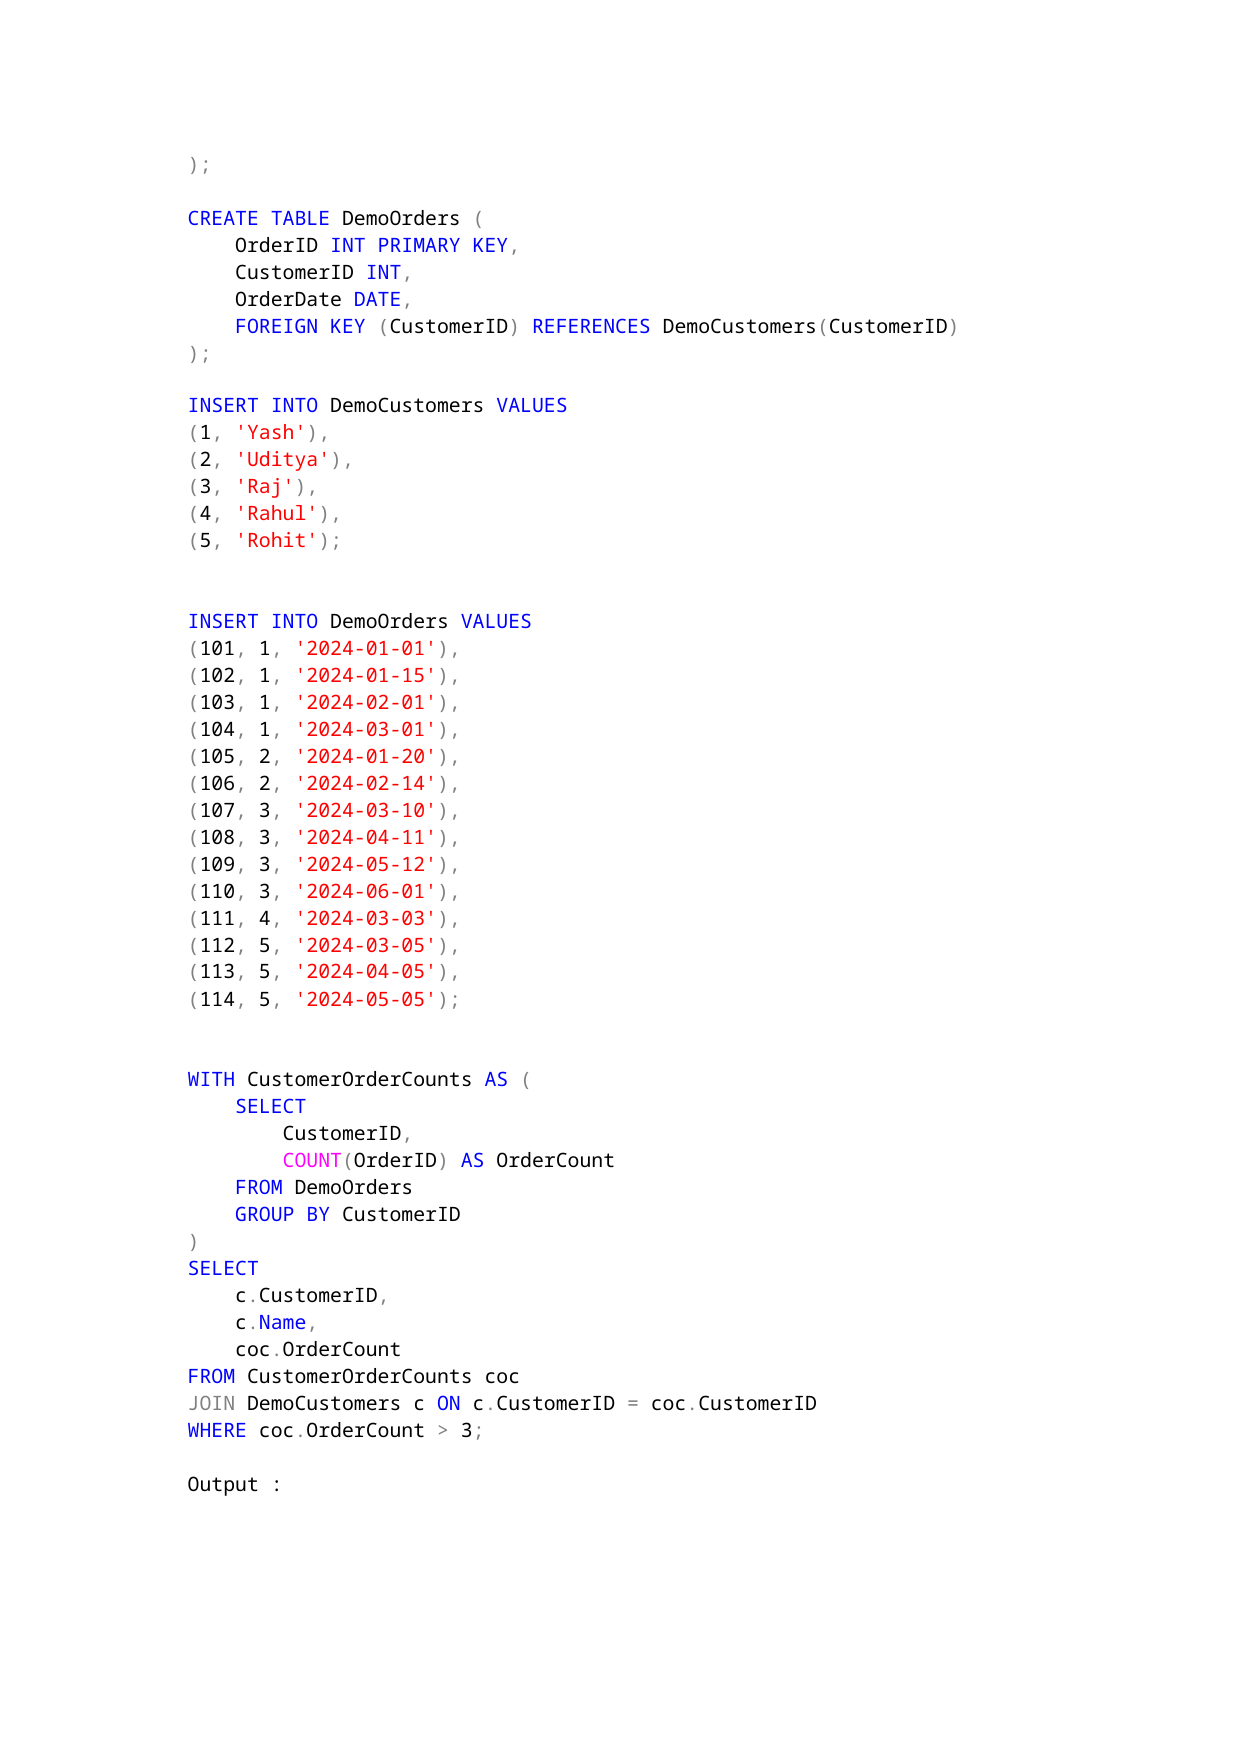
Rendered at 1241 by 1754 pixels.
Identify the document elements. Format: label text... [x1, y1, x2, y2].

text CustomerID, [187, 1120, 1053, 1147]
text (109, 3, '2024-05-12'), [187, 850, 1053, 877]
text (105, 2, '2024-01-20'), [187, 742, 1053, 769]
text (101, 1, '2024-01-01'), [187, 634, 1053, 661]
text (111, 4, '2024-03-03'), [187, 904, 1053, 931]
text FROM DemoOrders [187, 1174, 1053, 1201]
text (114, 5, '2024-05-05'); [187, 985, 1053, 1012]
text OrderDate DATE, [187, 285, 1053, 312]
list WHERE coc.OrderCount > 3; [187, 1416, 1053, 1443]
text (2, 'Uditya'), [187, 445, 1053, 472]
text ); [187, 339, 1053, 366]
text SELECT [187, 1254, 1053, 1282]
text ); [187, 150, 1053, 177]
text coc.OrderCount [187, 1336, 1053, 1362]
text ) [187, 1228, 1053, 1254]
text (103, 1, '2024-02-01'), [187, 688, 1053, 715]
text GROUP BY CustomerID [187, 1201, 1053, 1228]
text (3, 'Raj'), [187, 472, 1053, 499]
text (4, 'Rahul'), [187, 499, 1053, 526]
text INSERT INTO DemoOrders VALUES [187, 607, 1053, 634]
text WITH CustomerOrderCounts AS ( [187, 1066, 1053, 1093]
text OrderID INT PRIMARY KEY, [187, 231, 1053, 258]
text (110, 3, '2024-06-01'), [187, 877, 1053, 904]
text c.Name, [187, 1308, 1053, 1336]
text CustomerID INT, [187, 258, 1053, 285]
text (102, 1, '2024-01-15'), [187, 661, 1053, 688]
text (104, 1, '2024-03-01'), [187, 715, 1053, 742]
text CREATE TABLE DemoOrders ( [187, 204, 1053, 231]
text FROM CustomerOrderCounts coc [187, 1362, 1053, 1389]
text INSERT INTO DemoCustomers VALUES [187, 391, 1053, 418]
text (108, 3, '2024-04-11'), [187, 823, 1053, 850]
text (106, 2, '2024-02-14'), [187, 769, 1053, 796]
text (107, 3, '2024-03-10'), [187, 796, 1053, 823]
text (1, 'Yash'), [187, 418, 1053, 445]
text (112, 5, '2024-03-05'), [187, 931, 1053, 958]
text c.CustomerID, [187, 1282, 1053, 1308]
text COUNT(OrderID) AS OrderCount [187, 1147, 1053, 1174]
text JOIN DemoCustomers c ON c.CustomerID = coc.CustomerID [187, 1389, 1053, 1416]
text (113, 5, '2024-04-05'), [187, 958, 1053, 985]
list Output : [187, 1470, 1053, 1497]
text (5, 'Rohit'); [187, 526, 1053, 553]
text FOREIGN KEY (CustomerID) REFERENCES DemoCustomers(CustomerID) [187, 312, 1053, 339]
text SELECT [187, 1093, 1053, 1120]
